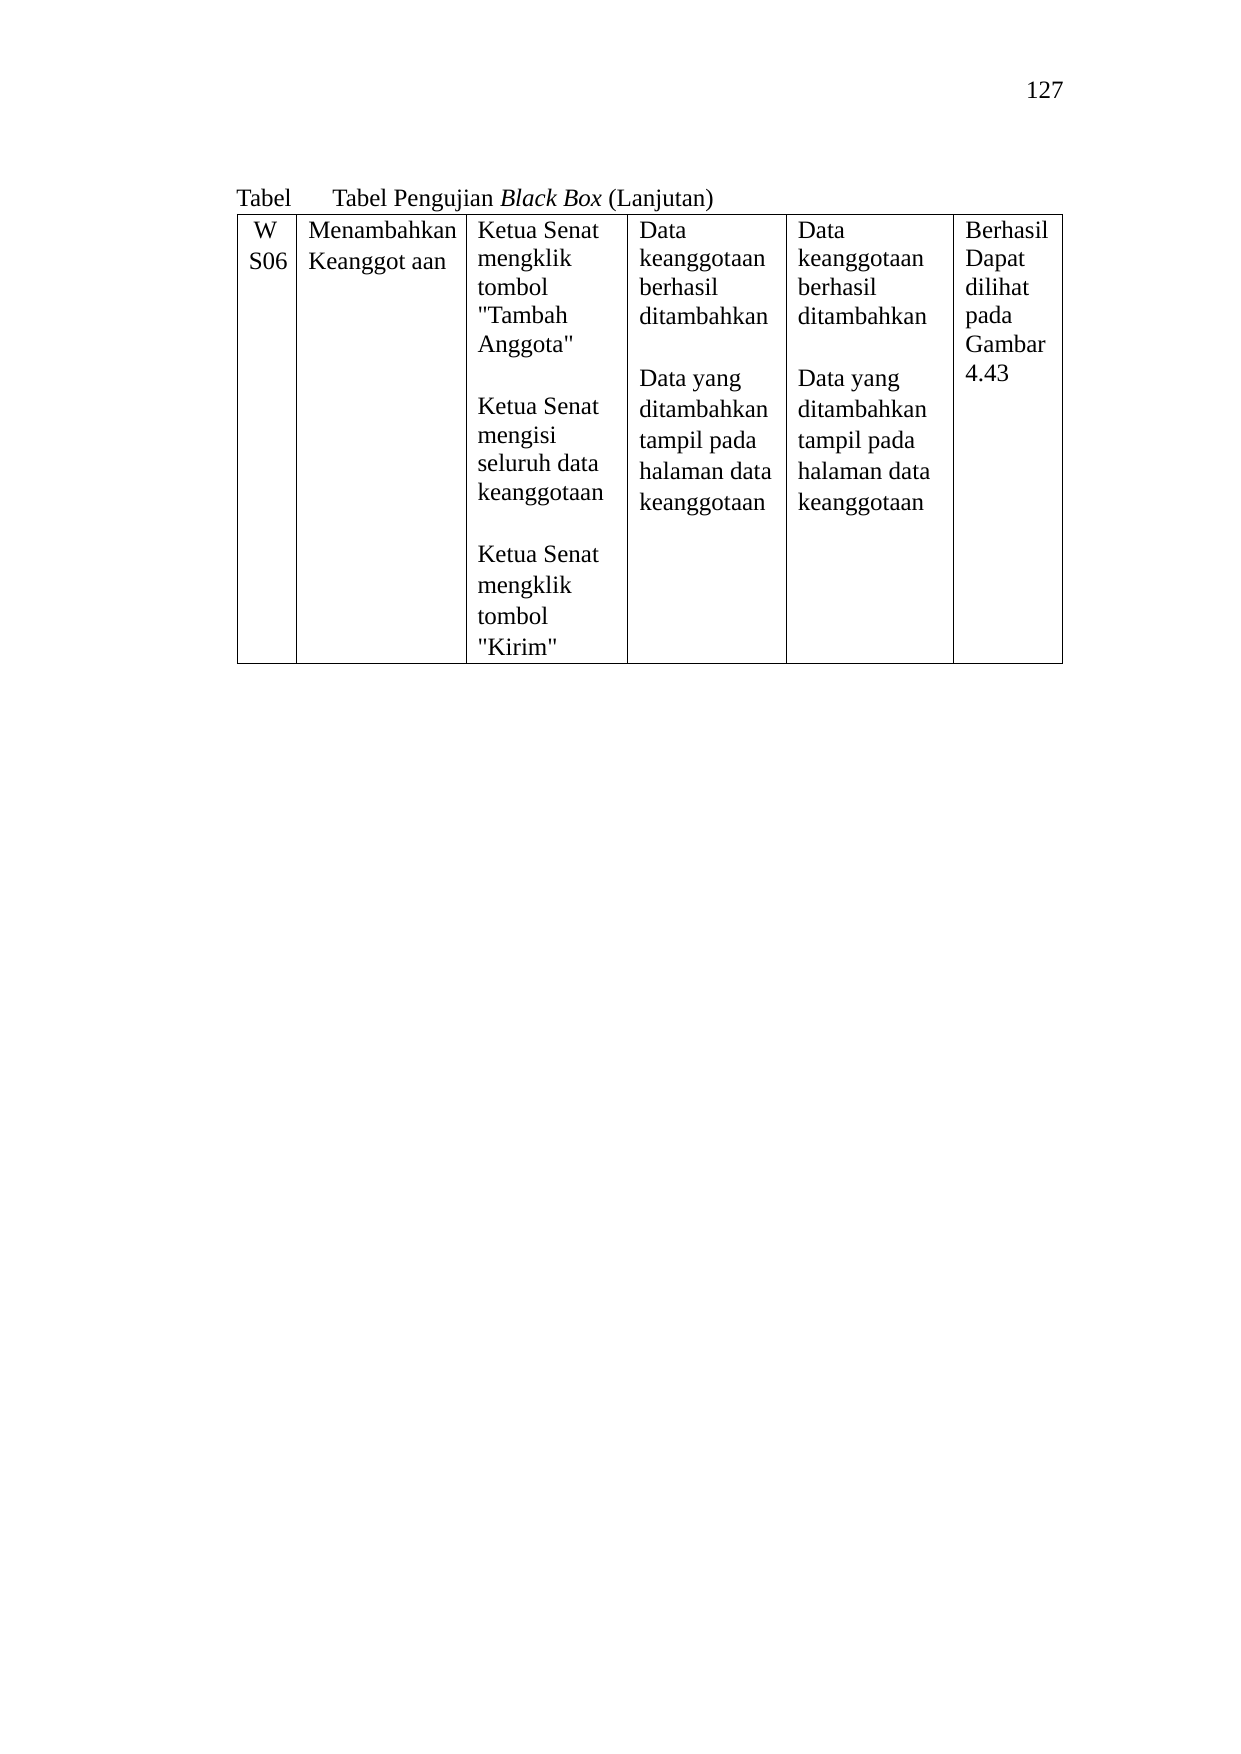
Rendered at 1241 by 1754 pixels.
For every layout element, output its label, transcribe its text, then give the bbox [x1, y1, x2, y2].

table_cell Berhasil Dapat dilihat pada Gambar 4.43 [954, 215, 1062, 663]
table_cell Menambahkan Keanggot aan [297, 215, 466, 663]
table_cell W S06 [238, 215, 296, 663]
table_cell Data keanggotaan berhasil ditambahkan Data yang ditambahkan tampil pada halaman data keanggotaan [628, 215, 786, 663]
table_cell Ketua Senat mengklik tombol "Tambah Anggota" Ketua Senat mengisi seluruh data keanggotaan Ketua Senat mengklik tombol "Kirim" [467, 215, 627, 663]
table_cell Data keanggotaan berhasil ditambahkan Data yang ditambahkan tampil pada halaman data keanggotaan [787, 215, 953, 663]
